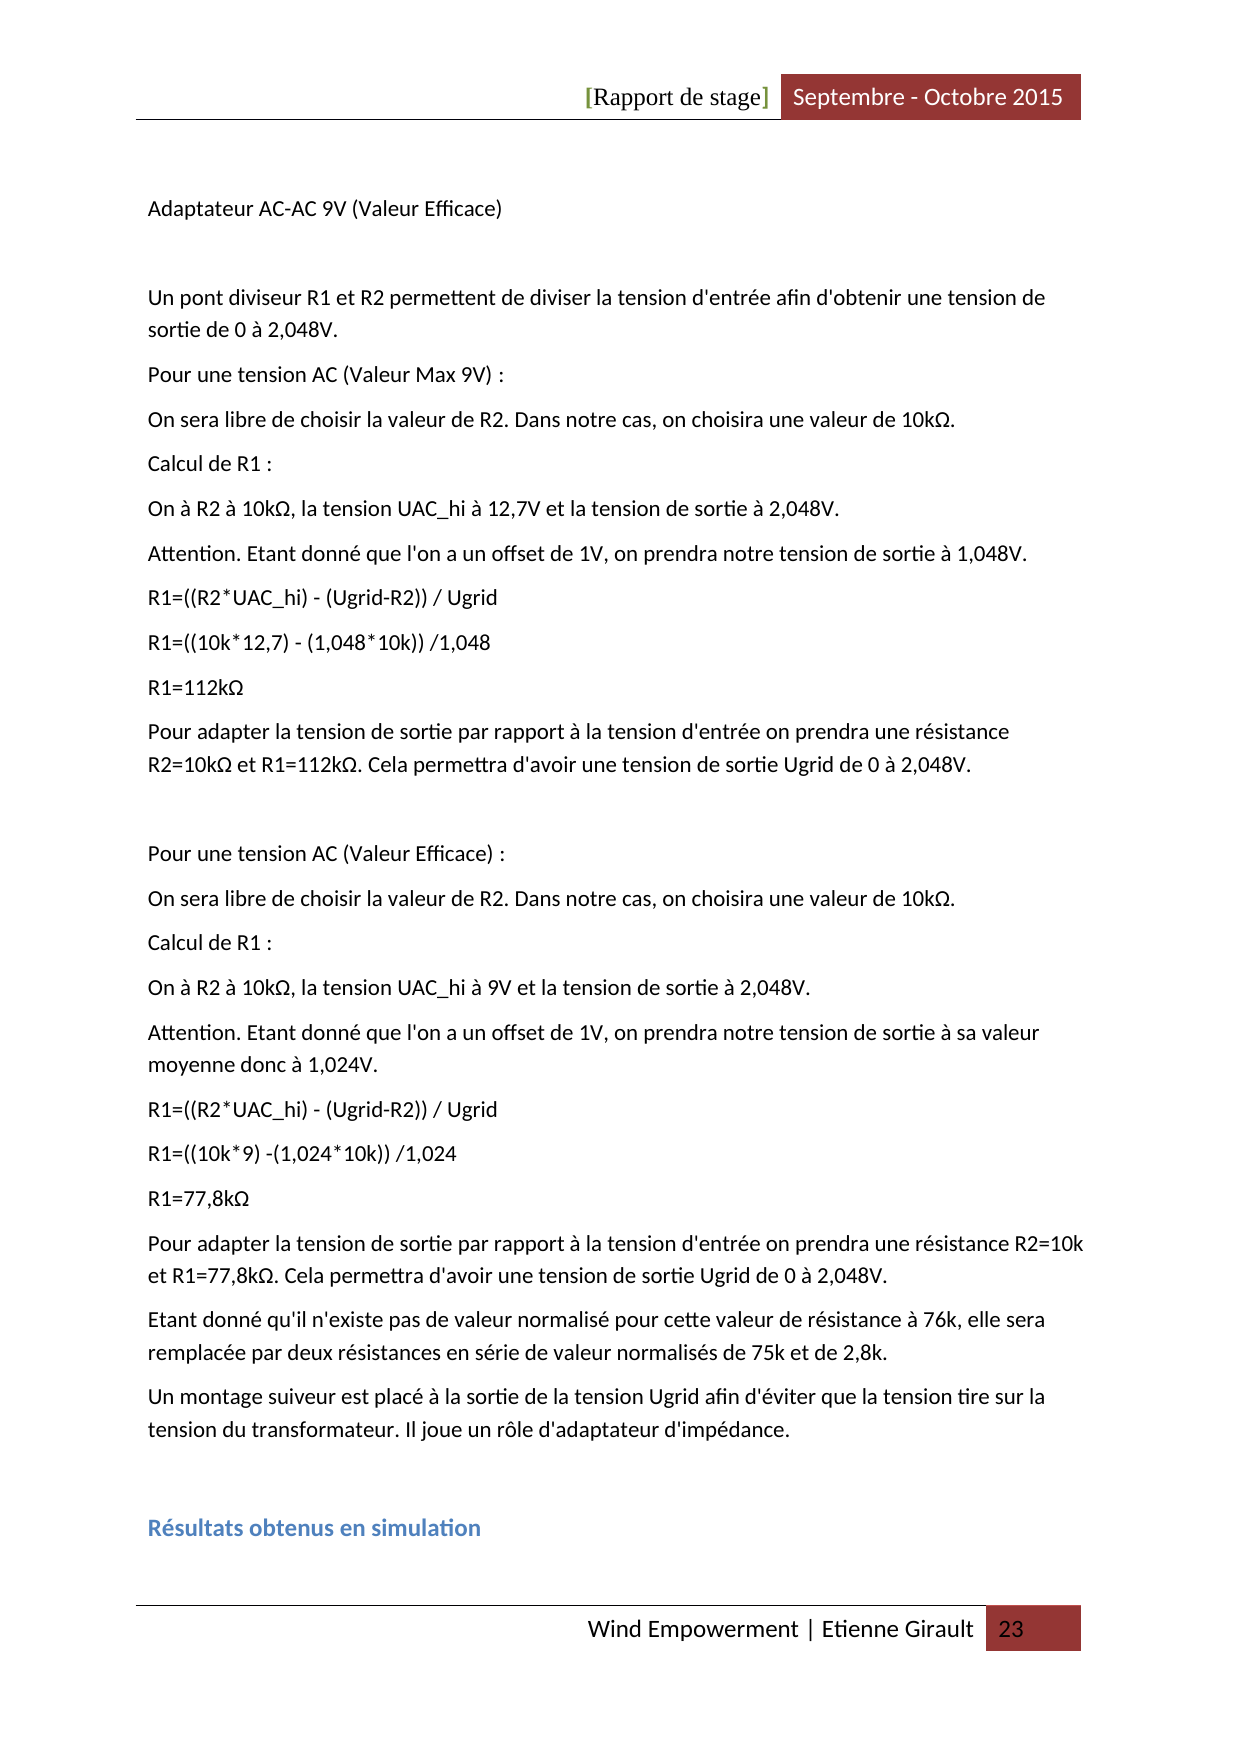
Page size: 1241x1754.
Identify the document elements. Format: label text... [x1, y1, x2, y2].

text Pour adapter la tension de sortie par rapport à la tension d'entrée on prendra une résistance R2=10kΩ et R1=112kΩ. Cela permettra d'avoir une tension de sortie Ugrid de 0 à 2,048V. [148, 717, 1093, 778]
text Attention. Etant donné que l'on a un offset de 1V, on prendra notre tension de sortie à 1,048V. [148, 539, 1093, 567]
text R1=112kΩ [148, 673, 1093, 701]
text R1=((10k*9) -(1,024*10k)) /1,024 [148, 1139, 1093, 1167]
text Calcul de R1 : [148, 449, 1093, 477]
text R1=((R2*UAC_hi) - (Ugrid-R2)) / Ugrid [148, 583, 1093, 611]
subtitle Résultats obtenus en simulation [148, 1512, 1093, 1543]
text R1=((R2*UAC_hi) - (Ugrid-R2)) / Ugrid [148, 1095, 1093, 1123]
text Pour une tension AC (Valeur Max 9V) : [148, 360, 1093, 388]
text Calcul de R1 : [148, 928, 1093, 956]
text On sera libre de choisir la valeur de R2. Dans notre cas, on choisira une valeur de 10kΩ. [148, 405, 1093, 433]
text R1=((10k*12,7) - (1,048*10k)) /1,048 [148, 628, 1093, 656]
text Attention. Etant donné que l'on a un offset de 1V, on prendra notre tension de sortie à sa valeur moyenne donc à 1,024V. [148, 1018, 1093, 1078]
text Un pont diviseur R1 et R2 permettent de diviser la tension d'entrée afin d'obtenir une tension de sortie de 0 à 2,048V. [148, 283, 1093, 343]
text Etant donné qu'il n'existe pas de valeur normalisé pour cette valeur de résistance à 76k, elle sera remplacée par deux résistances en série de valeur normalisés de 75k et de 2,8k. [148, 1306, 1093, 1366]
text Pour une tension AC (Valeur Efficace) : [148, 839, 1093, 867]
text Pour adapter la tension de sortie par rapport à la tension d'entrée on prendra une résistance R2=10k et R1=77,8kΩ. Cela permettra d'avoir une tension de sortie Ugrid de 0 à 2,048V. [148, 1229, 1093, 1289]
text Un montage suiveur est placé à la sortie de la tension Ugrid afin d'éviter que la tension tire sur la tension du transformateur. Il joue un rôle d'adaptateur d'impédance. [148, 1382, 1093, 1443]
text Adaptateur AC-AC 9V (Valeur Efficace) [148, 194, 1093, 222]
text On sera libre de choisir la valeur de R2. Dans notre cas, on choisira une valeur de 10kΩ. [148, 884, 1093, 912]
text On à R2 à 10kΩ, la tension UAC_hi à 9V et la tension de sortie à 2,048V. [148, 973, 1093, 1001]
text On à R2 à 10kΩ, la tension UAC_hi à 12,7V et la tension de sortie à 2,048V. [148, 494, 1093, 522]
text R1=77,8kΩ [148, 1184, 1093, 1212]
